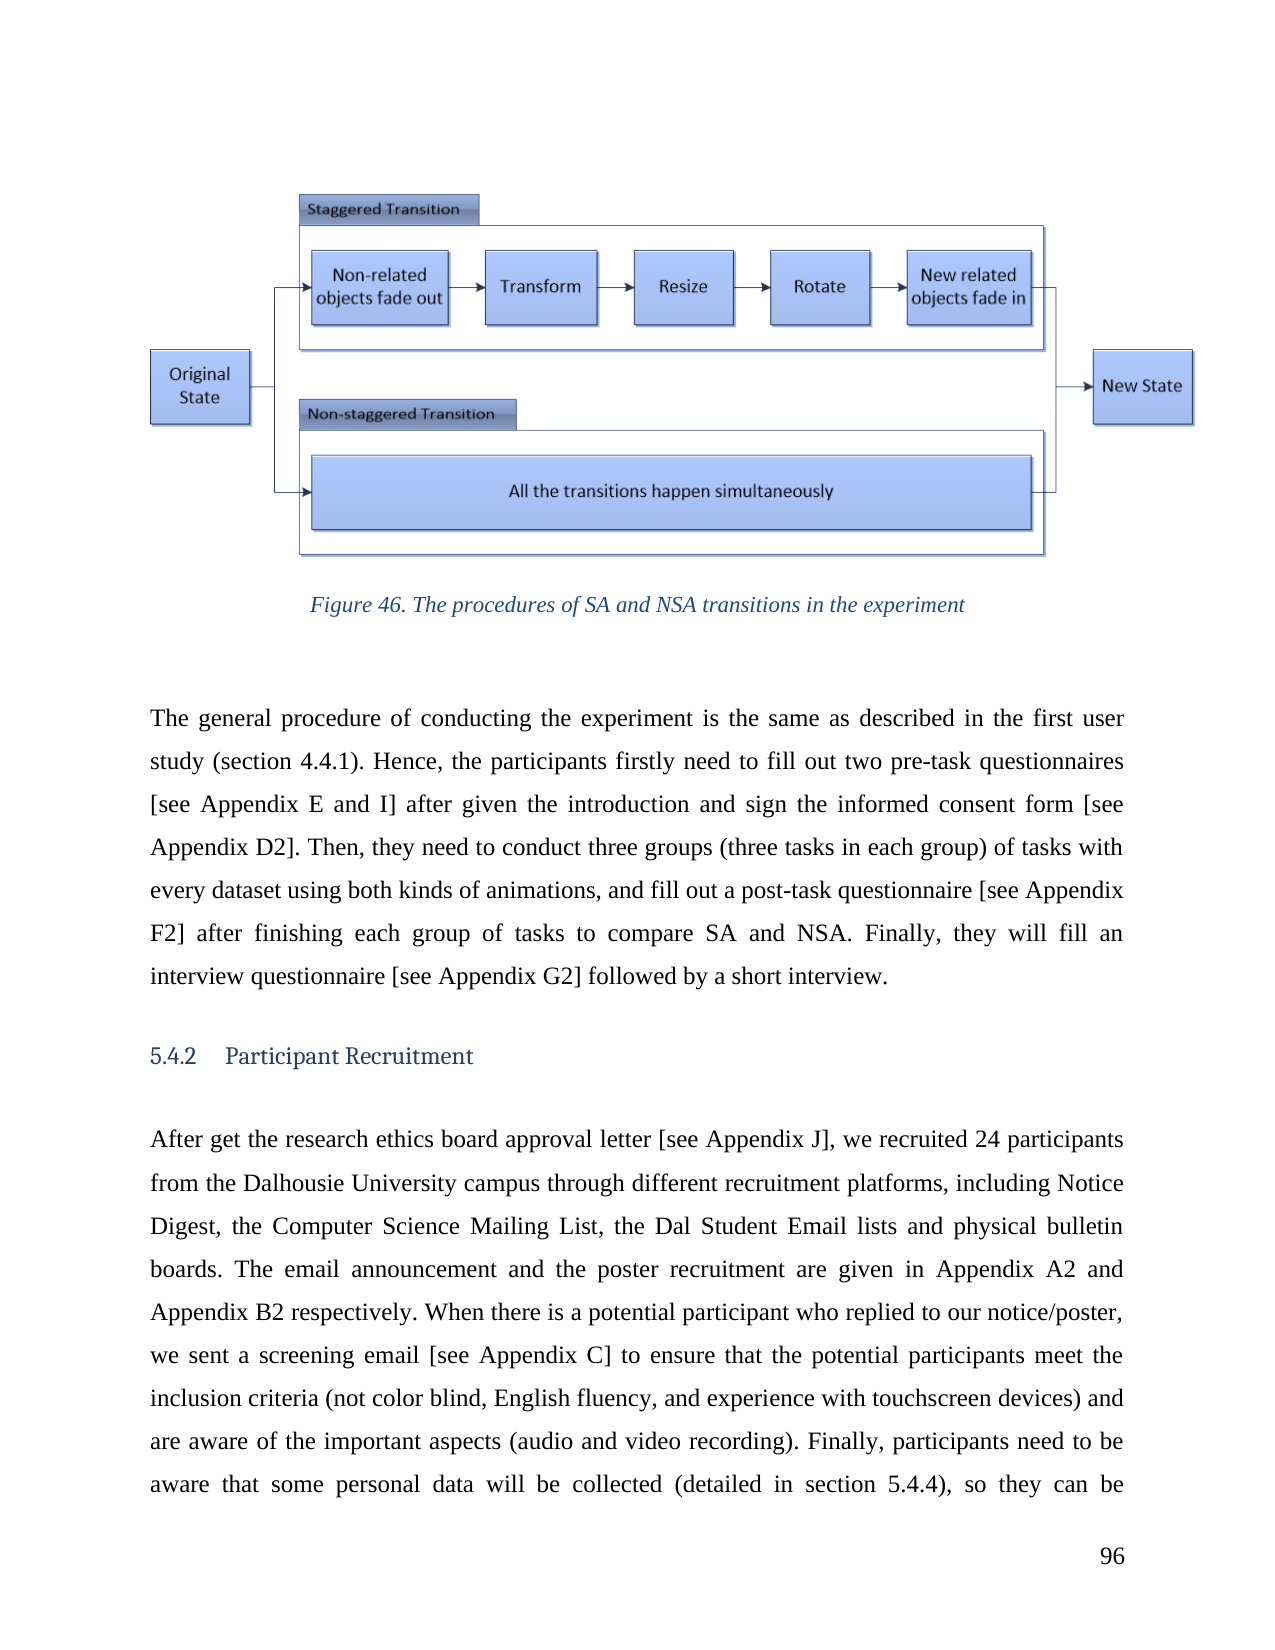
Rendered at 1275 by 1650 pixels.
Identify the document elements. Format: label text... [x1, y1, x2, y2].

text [150, 1124, 1125, 1498]
subtitle Participant Recruitment [150, 1042, 1125, 1071]
text The general procedure of conducting the experiment is the same as described in the first user study (section 4.4.1). Hence, the participants firstly need to fill out two pre-task questionnaires [see Appendix E and I] after given the introduction and sign the informed consent form [see Appendix D2]. Then, they need to conduct three groups (three tasks in each group) of tasks with every dataset using both kinds of animations, and fill out a post-task questionnaire [see Appendix F2] after finishing each group of tasks to compare SA and NSA. Finally, they will fill an interview questionnaire [see Appendix G2] followed by a short interview. [150, 703, 1125, 990]
